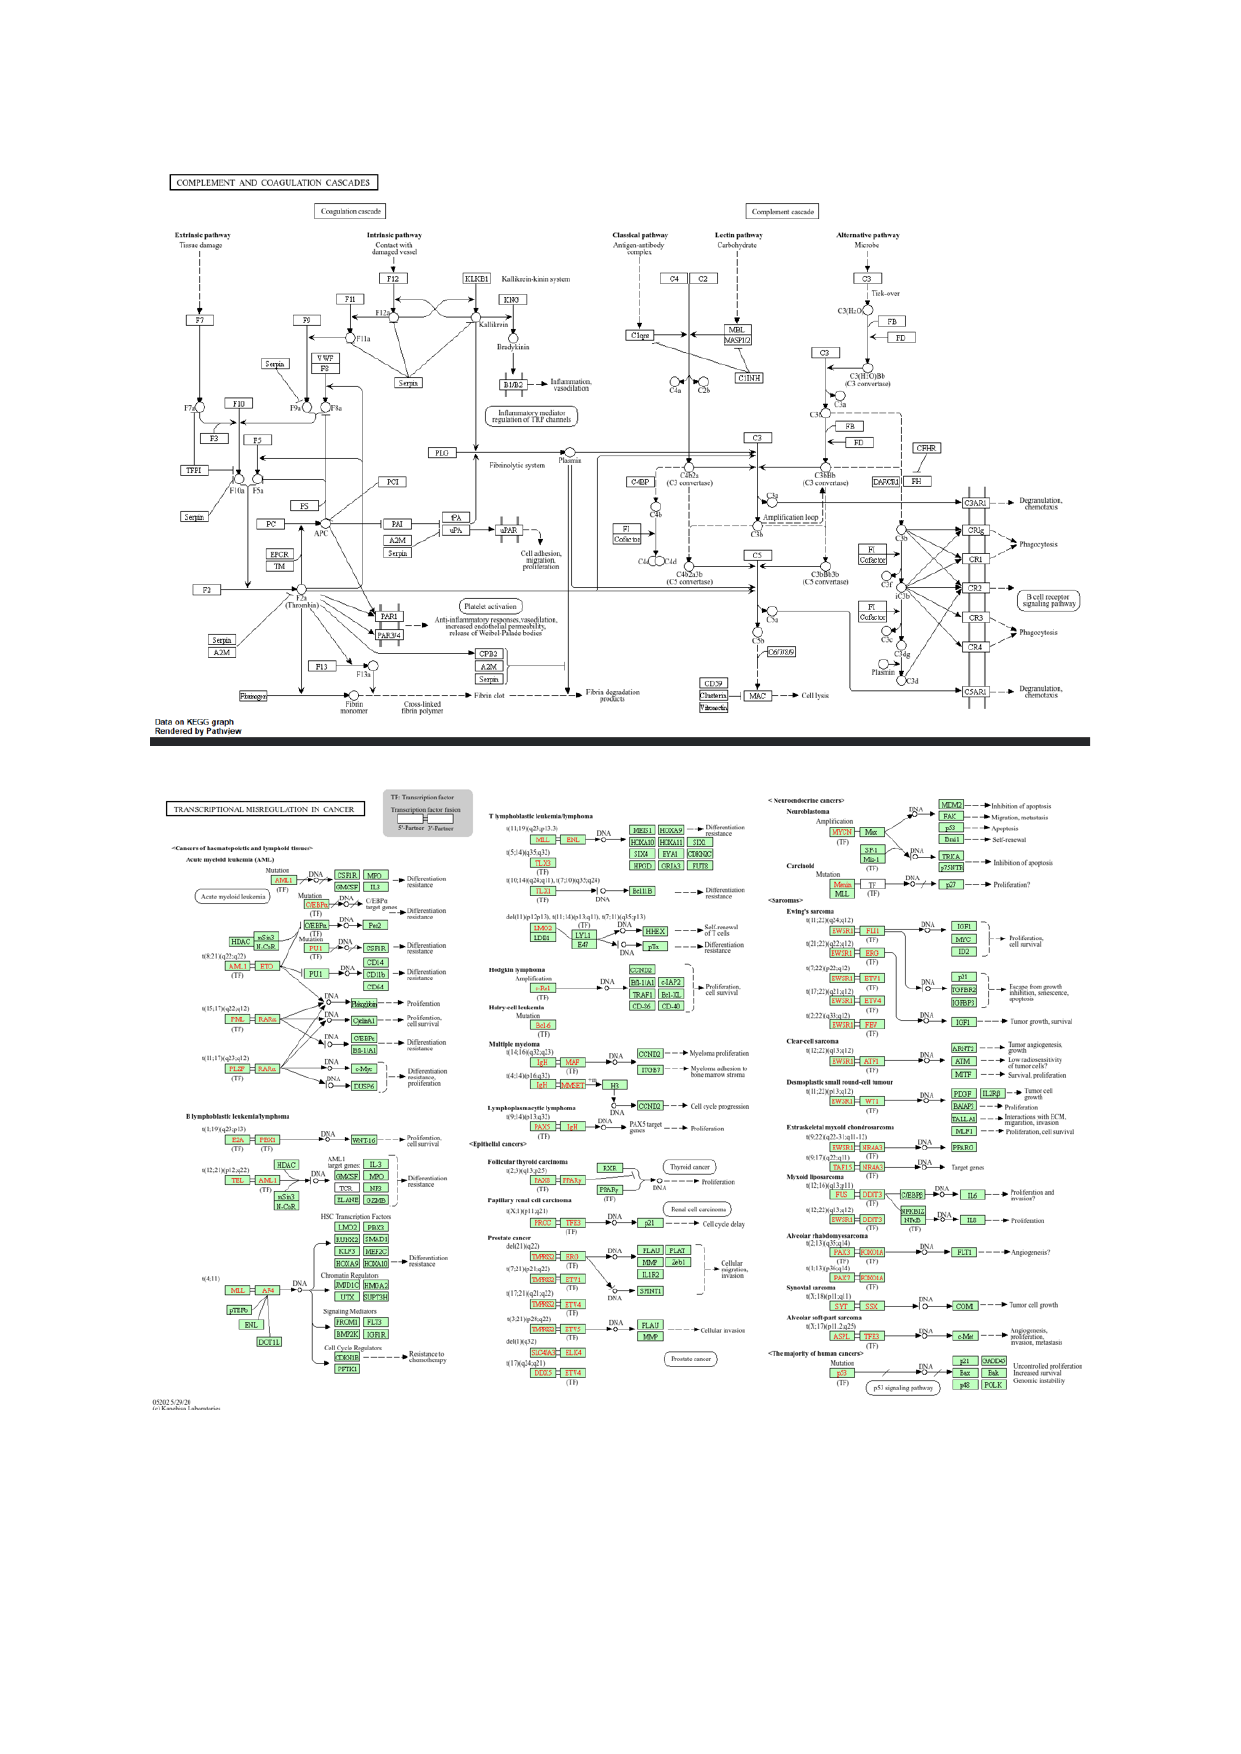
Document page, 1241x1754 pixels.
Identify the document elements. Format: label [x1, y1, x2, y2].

picture [150, 150, 1091, 746]
picture [150, 779, 1091, 1410]
